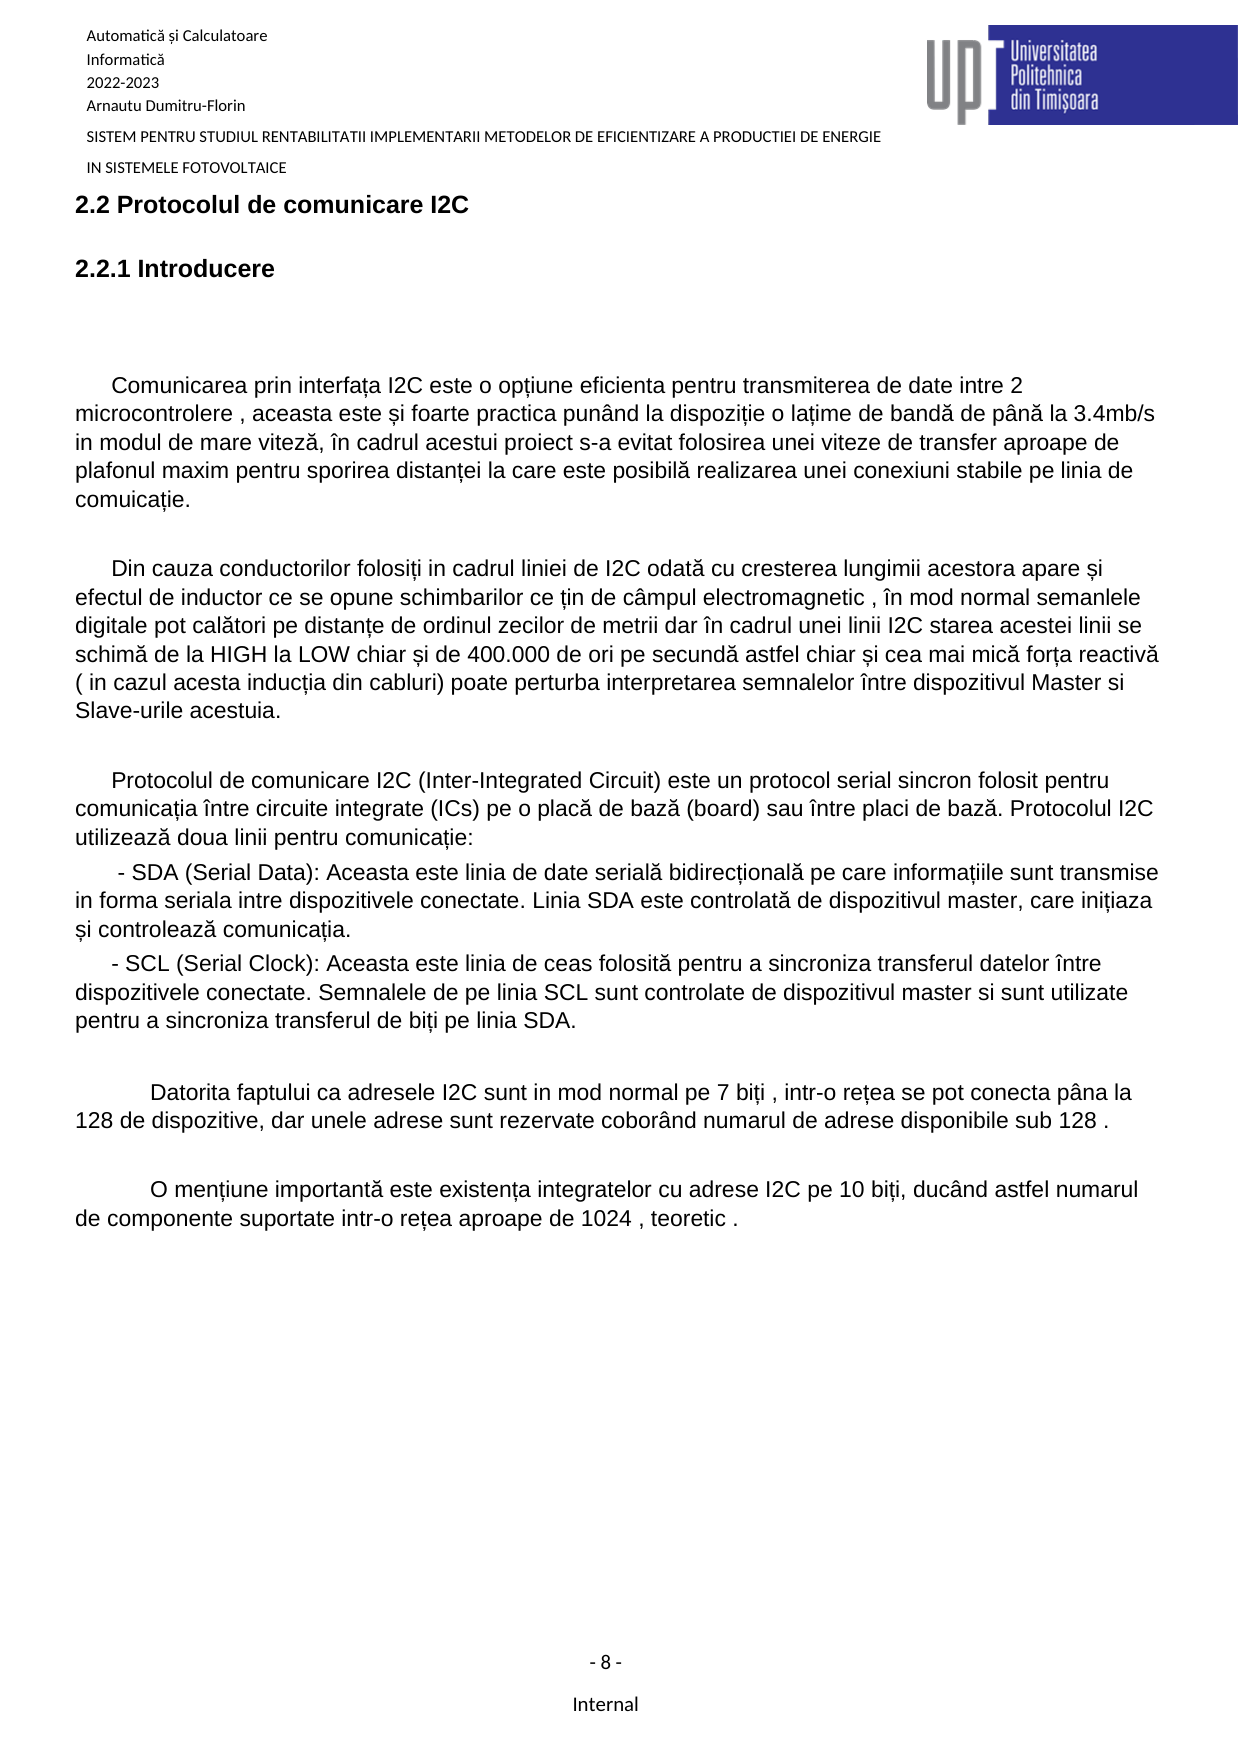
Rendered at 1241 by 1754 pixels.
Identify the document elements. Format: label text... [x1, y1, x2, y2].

text Comunicarea prin interfața I2C este o opțiune eficienta pentru transmiterea de date intre 2 microcontrolere , aceasta este și foarte practica punând la dispoziție o lațime de bandă de până la 3.4mb/s in modul de mare viteză, în cadrul acestui proiect s-a evitat folosirea unei viteze de transfer aproape de plafonul maxim pentru sporirea distanței la care este posibilă realizarea unei conexiuni stabile pe linia de comuicație. [75, 372, 1165, 512]
text Din cauza conductorilor folosiți in cadrul liniei de I2C odată cu cresterea lungimii acestora apare și efectul de inductor ce se opune schimbarilor ce țin de câmpul electromagnetic , în mod normal semanlele digitale pot calători pe distanțe de ordinul zecilor de metrii dar în cadrul unei linii I2C starea acestei linii se schimă de la HIGH la LOW chiar și de 400.000 de ori pe secundă astfel chiar și cea mai mică forța reactivă ( in cazul acesta inducția din cabluri) poate perturba interpretarea semnalelor între dispozitivul Master si Slave-urile acestuia. [75, 555, 1165, 724]
subtitle 2.2.1 Introducere [75, 254, 1165, 283]
text O mențiune importantă este existența integratelor cu adrese I2C pe 10 biți, ducând astfel numarul de componente suportate intr-o rețea aproape de 1024 , teoretic . [75, 1176, 1165, 1231]
picture [927, 25, 1238, 125]
subtitle 2.2 Protocolul de comunicare I2C [75, 190, 1165, 219]
text Protocolul de comunicare I2C (Inter-Integrated Circuit) este un protocol serial sincron folosit pentru comunicația între circuite integrate (ICs) pe o placă de bază (board) sau între placi de bază. Protocolul I2C utilizează doua linii pentru comunicație: [75, 767, 1165, 850]
text Datorita faptului ca adresele I2C sunt in mod normal pe 7 biți , intr-o rețea se pot conecta pâna la 128 de dispozitive, dar unele adrese sunt rezervate coborând numarul de adrese disponibile sub 128 . [75, 1078, 1165, 1133]
text - SCL (Serial Clock): Aceasta este linia de ceas folosită pentru a sincroniza transferul datelor între dispozitivele conectate. Semnalele de pe linia SCL sunt controlate de dispozitivul master si sunt utilizate pentru a sincroniza transferul de biți pe linia SDA. [75, 950, 1165, 1033]
text - SDA (Serial Data): Aceasta este linia de date serială bidirecțională pe care informațiile sunt transmise in forma seriala intre dispozitivele conectate. Linia SDA este controlată de dispozitivul master, care inițiaza și controlează comunicația. [75, 859, 1165, 942]
